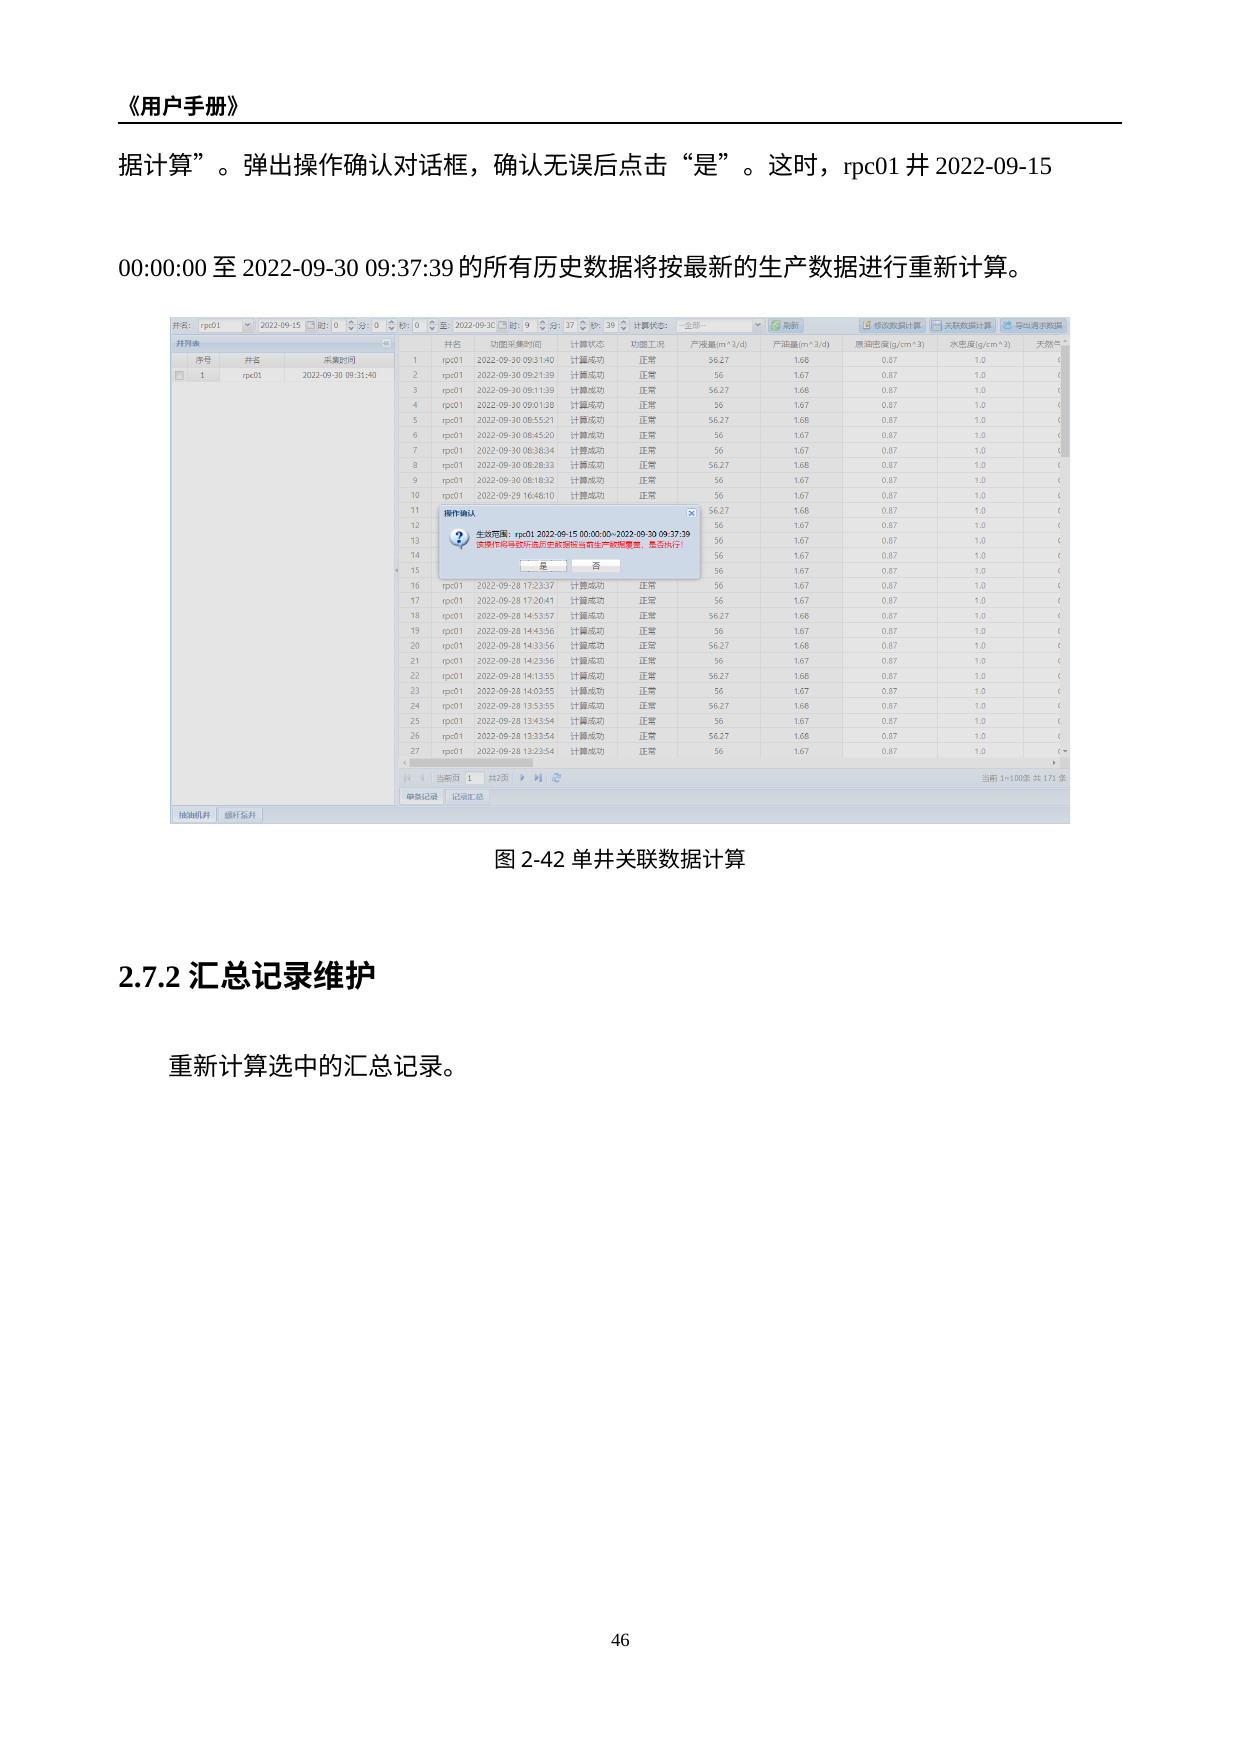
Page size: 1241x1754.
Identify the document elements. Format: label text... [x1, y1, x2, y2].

text 图2-42 单井关联数据计算 [118, 841, 1122, 875]
subtitle 2.7.2 汇总记录维护 [118, 940, 1122, 1008]
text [118, 129, 1122, 299]
picture [170, 317, 1071, 824]
text 重新计算选中的汇总记录。 [118, 1030, 1122, 1098]
